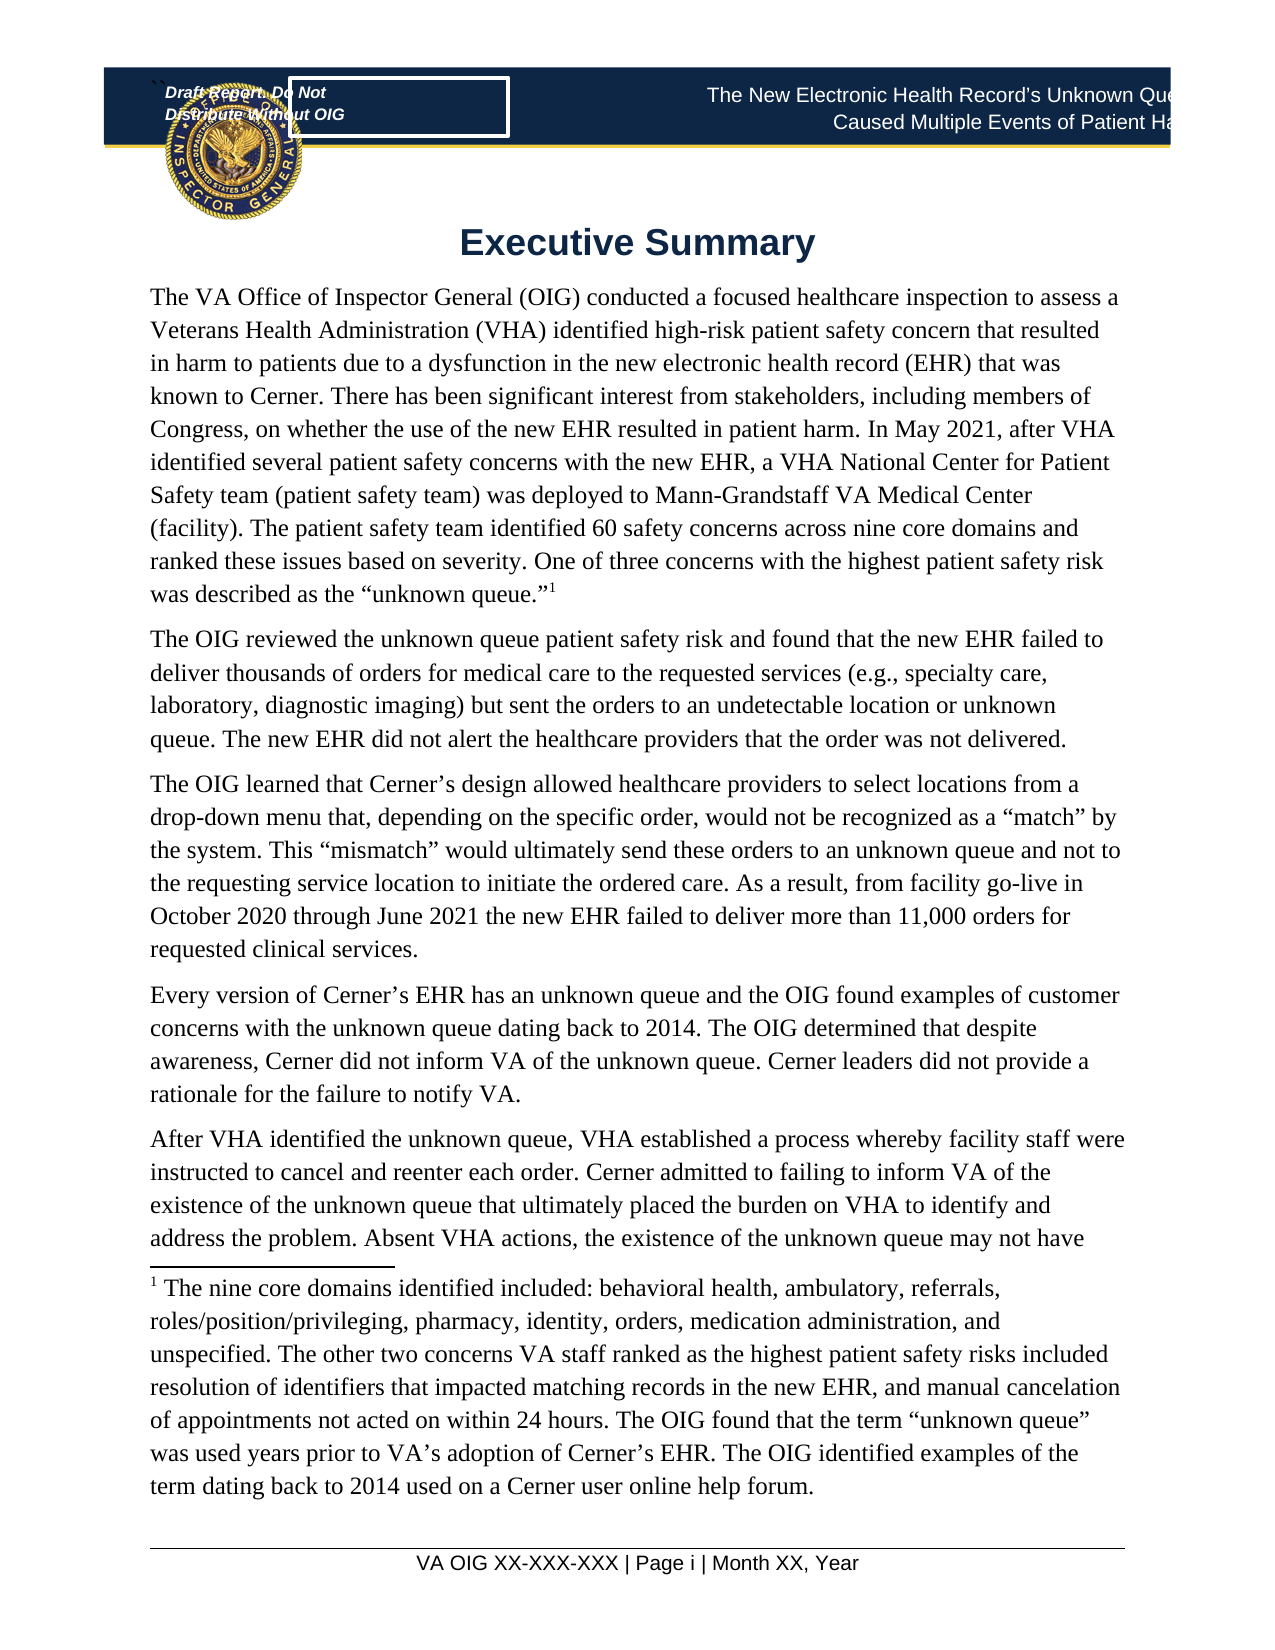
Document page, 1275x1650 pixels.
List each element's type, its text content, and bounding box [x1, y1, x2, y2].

picture [292, 82, 302, 134]
picture [168, 88, 174, 96]
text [150, 1124, 1125, 1252]
text The OIG reviewed the unknown queue patient safety risk and found that the new EHR failed to deliver thousands of orders for medical care to the requested services (e.g., specialty care, laboratory, diagnostic imaging) but sent the orders to an undetectable location or unknown queue. The new EHR did not alert the healthcare providers that the order was not delivered. [150, 624, 1125, 752]
picture [165, 82, 302, 220]
text Every version of Cerner’s EHR has an unknown queue and the OIG found examples of customer concerns with the unknown queue dating back to 2014. The OIG determined that despite awareness, Cerner did not inform VA of the unknown queue. Cerner leaders did not provide a rationale for the failure to notify VA. [150, 980, 1125, 1108]
picture [168, 110, 174, 118]
text The OIG learned that Cerner’s design allowed healthcare providers to select locations from a drop-down menu that, depending on the specific order, would not be recognized as a “match” by the system. This “mismatch” would ultimately send these orders to an unknown queue and not to the requesting service location to initiate the ordered care. As a result, from facility go-live in October 2020 through June 2021 the new EHR failed to deliver more than 11,000 orders for requested clinical services. [150, 769, 1125, 963]
subtitle Executive Summary [150, 220, 1125, 263]
text The VA Office of Inspector General (OIG) conducted a focused healthcare inspection to assess a Veterans Health Administration (VHA) identified high-risk patient safety concern that resulted in harm to patients due to a dysfunction in the new electronic health record (EHR) that was known to Cerner. There has been significant interest from stakeholders, including members of Congress, on whether the use of the new EHR resulted in patient harm. In May 2021, after VHA identified several patient safety concerns with the new EHR, a VHA National Center for Patient Safety team (patient safety team) was deployed to Mann-Grandstaff VA Medical Center (facility). The patient safety team identified 60 safety concerns across nine core domains and ranked these issues based on severity. One of three concerns with the highest patient safety risk was described as the “unknown queue.” [150, 282, 1125, 608]
